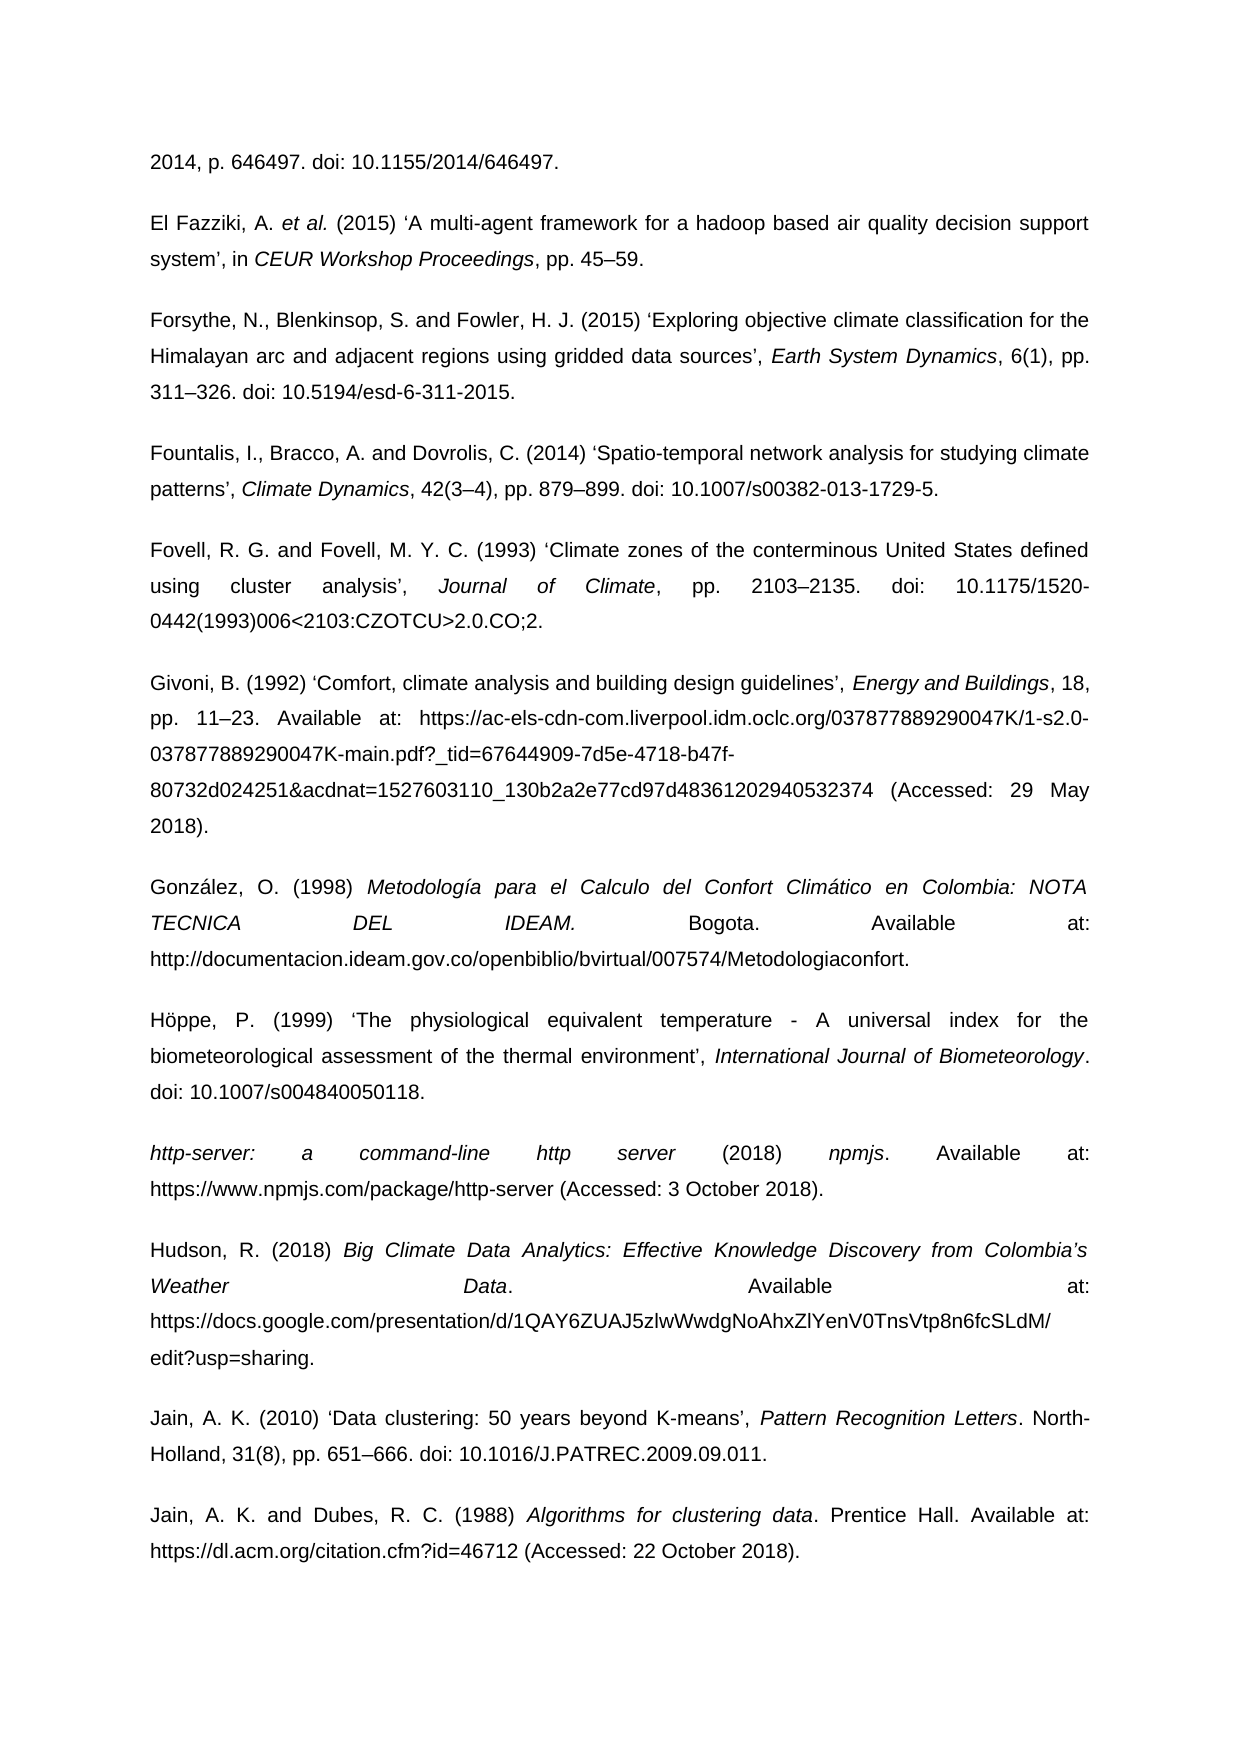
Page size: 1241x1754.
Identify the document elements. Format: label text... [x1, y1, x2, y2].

text Jain, A. K. (2010) ‘Data clustering: 50 years beyond K-means’, Pattern Recognition Letters. North-Holland, 31(8), pp. 651–666. doi: 10.1016/J.PATREC.2009.09.011. [150, 1406, 1090, 1466]
text Höppe, P. (1999) ‘The physiological equivalent temperature - A universal index for the biometeorological assessment of the thermal environment’, International Journal of Biometeorology. doi: 10.1007/s004840050118. [150, 1008, 1090, 1104]
text Hudson, R. (2018) Big Climate Data Analytics: Effective Knowledge Discovery from Colombia’s Weather Data. Available at: https://docs.google.com/presentation/d/1QAY6ZUAJ5zlwWwdgNoAhxZlYenV0TnsVtp8n6fcSLdM/edit?usp=sharing. [150, 1237, 1090, 1369]
text El Fazziki, A. et al. (2015) ‘A multi-agent framework for a hadoop based air quality decision support system’, in CEUR Workshop Proceedings, pp. 45–59. [150, 211, 1090, 271]
text Forsythe, N., Blenkinsop, S. and Fowler, H. J. (2015) ‘Exploring objective climate classification for the Himalayan arc and adjacent regions using gridded data sources’, Earth System Dynamics, 6(1), pp. 311–326. doi: 10.5194/esd-6-311-2015. [150, 308, 1090, 404]
text Givoni, B. (1992) ‘Comfort, climate analysis and building design guidelines’, Energy and Buildings, 18, pp. 11–23. Available at: https://ac-els-cdn-com.liverpool.idm.oclc.org/037877889290047K/1-s2.0-037877889290047K-main.pdf?_tid=67644909-7d5e-4718-b47f-80732d024251&acdnat=1527603110_130b2a2e77cd97d48361202940532374 (Accessed: 29 May 2018). [150, 670, 1090, 838]
text Fountalis, I., Bracco, A. and Dovrolis, C. (2014) ‘Spatio-temporal network analysis for studying climate patterns’, Climate Dynamics, 42(3–4), pp. 879–899. doi: 10.1007/s00382-013-1729-5. [150, 441, 1090, 501]
text http-server: a command-line http server (2018) npmjs. Available at: https://www.npmjs.com/package/http-server (Accessed: 3 October 2018). [150, 1141, 1090, 1201]
text Fovell, R. G. and Fovell, M. Y. C. (1993) ‘Climate zones of the conterminous United States defined using cluster analysis’, Journal of Climate, pp. 2103–2135. doi: 10.1175/1520-0442(1993)006<2103:CZOTCU>2.0.CO;2. [150, 537, 1090, 633]
text González, O. (1998) Metodología para el Calculo del Confort Climático en Colombia: NOTA TECNICA DEL IDEAM. Bogota. Available at: http://documentacion.ideam.gov.co/openbiblio/bvirtual/007574/Metodologiaconfort. [150, 875, 1090, 971]
text Jain, A. K. and Dubes, R. C. (1988) Algorithms for clustering data. Prentice Hall. Available at: https://dl.acm.org/citation.cfm?id=46712 (Accessed: 22 October 2018). [150, 1503, 1090, 1563]
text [150, 150, 1090, 174]
